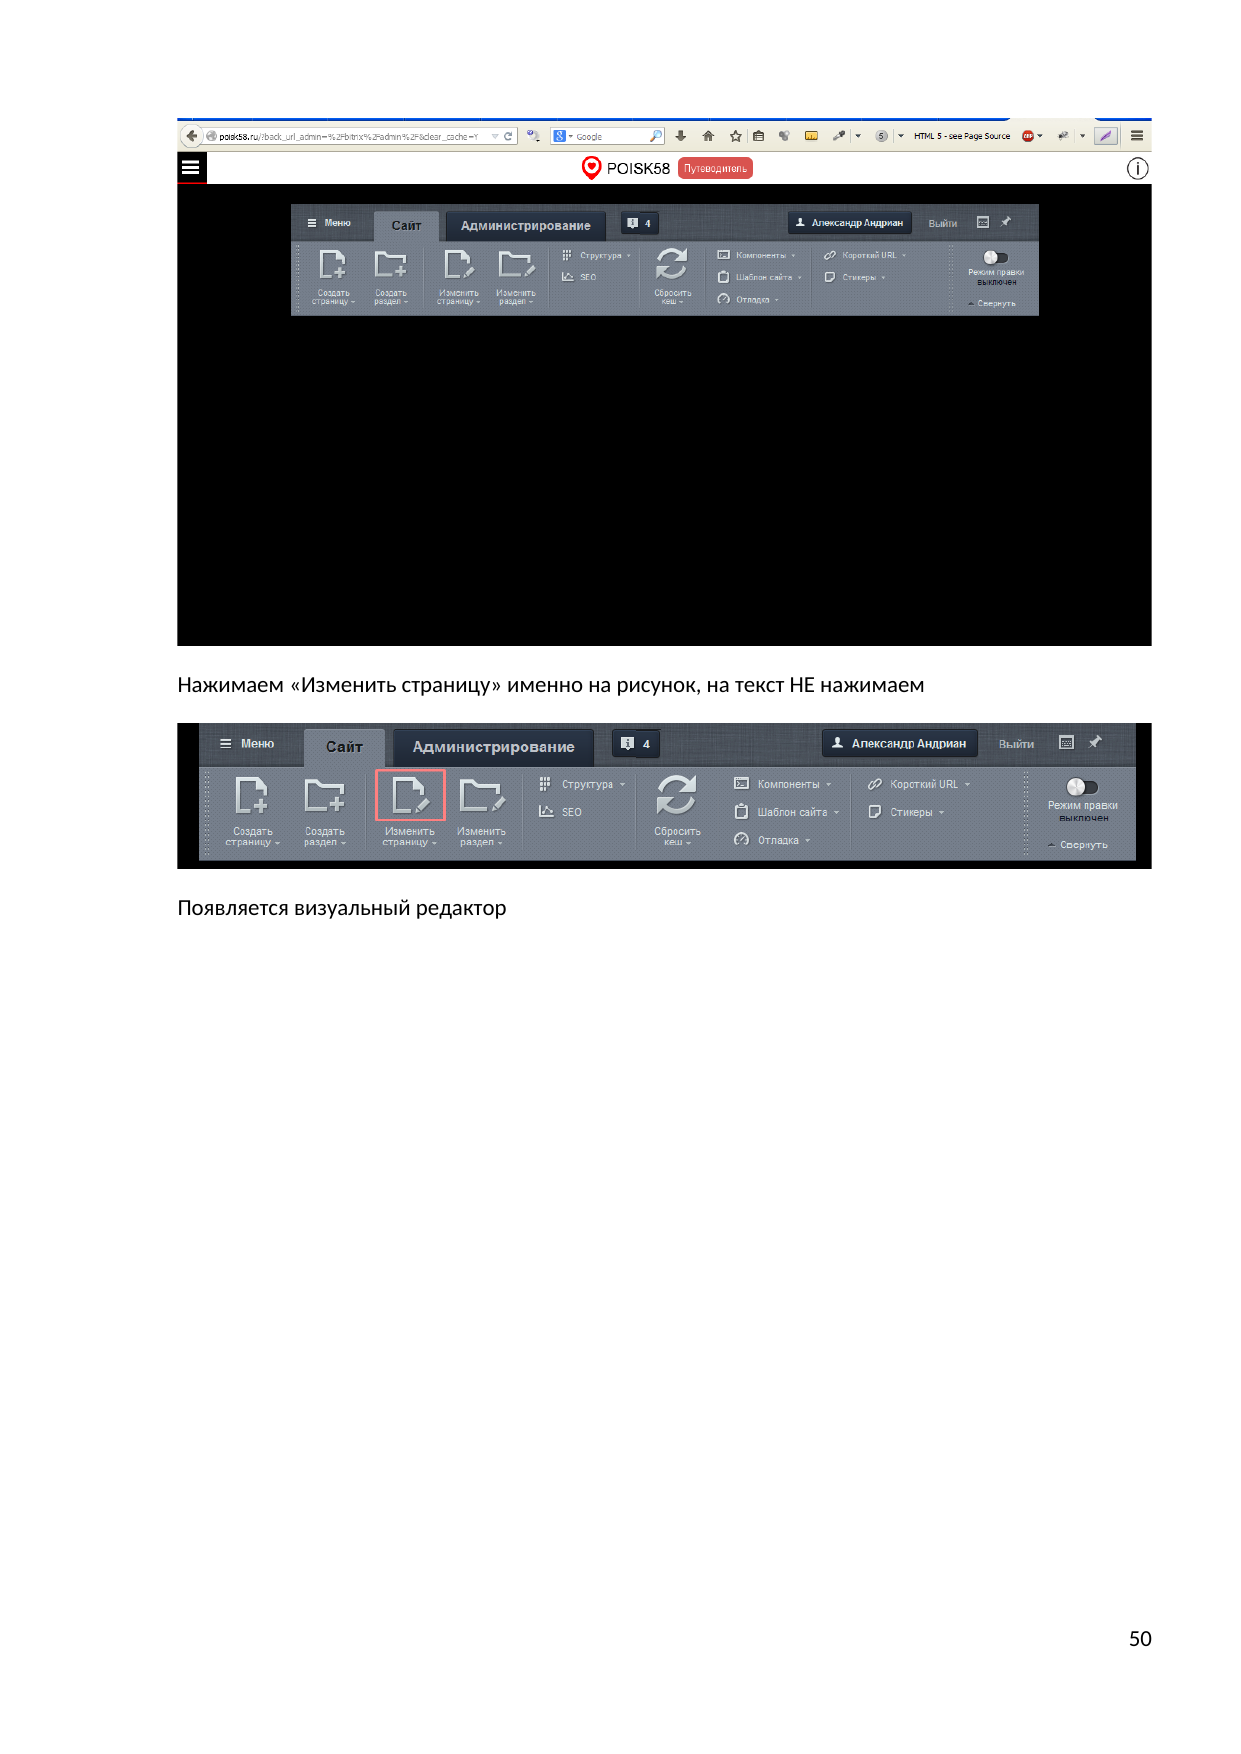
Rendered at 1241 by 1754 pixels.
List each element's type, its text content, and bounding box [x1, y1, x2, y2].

text Появляется визуальный редактор [177, 893, 1152, 921]
picture [177, 118, 1152, 646]
text Нажимаем «Изменить страницу» именно на рисунок, на текст НЕ нажимаем [177, 670, 1152, 698]
picture [177, 723, 1152, 869]
